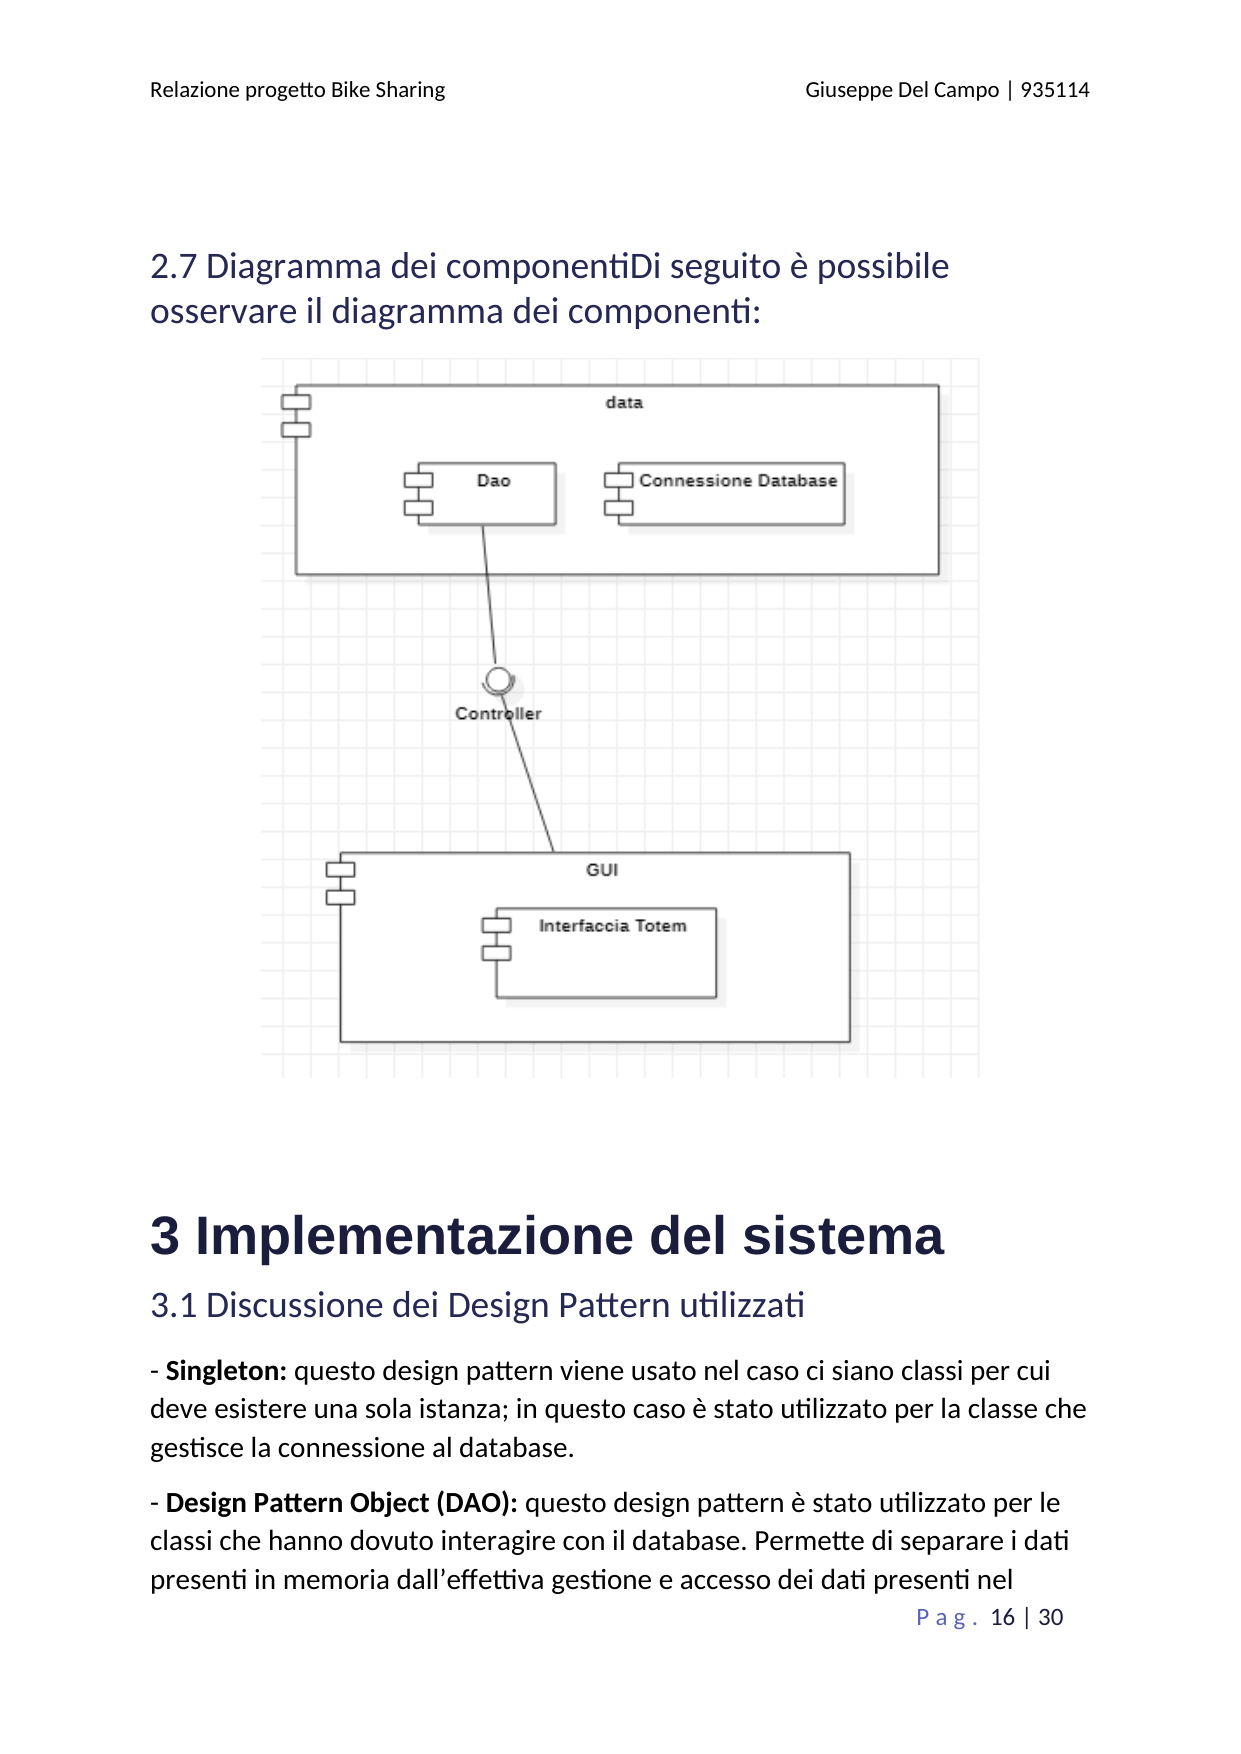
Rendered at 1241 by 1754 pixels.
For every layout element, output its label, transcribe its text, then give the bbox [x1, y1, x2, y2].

text - Singleton: questo design pattern viene usato nel caso ci siano classi per cui deve esistere una sola istanza; in questo caso è stato utilizzato per la classe che gestisce la connessione al database. [150, 1352, 1090, 1464]
picture [260, 358, 980, 1078]
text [150, 1484, 1090, 1596]
subtitle 3.1 Discussione dei Design Pattern utilizzati [150, 1281, 1090, 1327]
subtitle 3 Implementazione del sistema [150, 1203, 1090, 1266]
